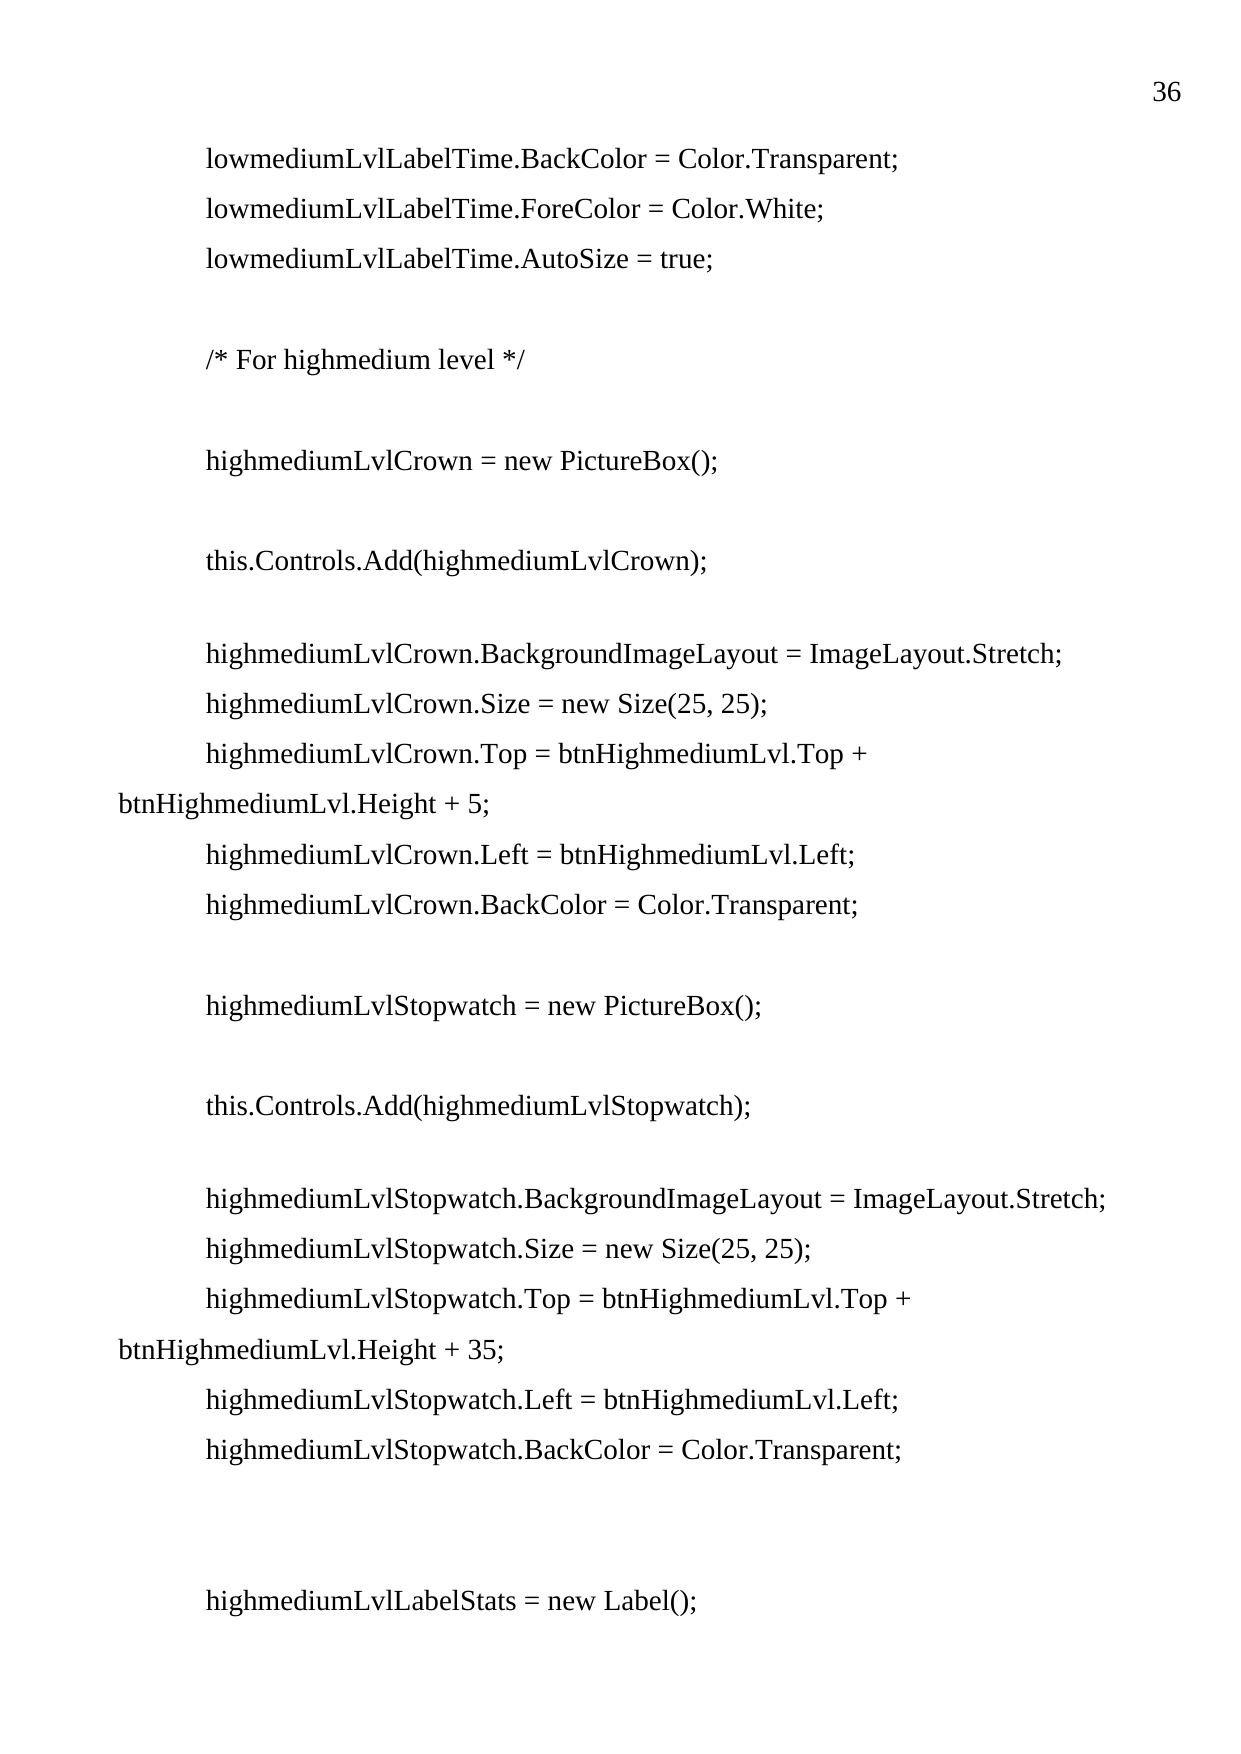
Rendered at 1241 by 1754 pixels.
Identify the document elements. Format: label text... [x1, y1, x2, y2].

text highmediumLvlStopwatch = new PictureBox(); [118, 988, 1181, 1021]
text highmediumLvlStopwatch.Left = btnHighmediumLvl.Left; [118, 1382, 1181, 1416]
text highmediumLvlCrown.Left = btnHighmediumLvl.Left; [118, 837, 1181, 871]
text highmediumLvlCrown.BackgroundImageLayout = ImageLayout.Stretch; [118, 636, 1181, 669]
text this.Controls.Add(highmediumLvlStopwatch); [118, 1088, 1181, 1122]
text highmediumLvlLabelStats = new Label(); [118, 1583, 1181, 1617]
text lowmediumLvlLabelTime.BackColor = Color.Transparent; [118, 141, 1181, 174]
text /* For highmedium level */ [118, 342, 1181, 376]
text highmediumLvlCrown.Top = btnHighmediumLvl.Top + btnHighmediumLvl.Height + 5; [118, 736, 1181, 820]
text highmediumLvlCrown.BackColor = Color.Transparent; [118, 887, 1181, 921]
text this.Controls.Add(highmediumLvlCrown); [118, 543, 1181, 577]
text lowmediumLvlLabelTime.AutoSize = true; [118, 242, 1181, 275]
text lowmediumLvlLabelTime.ForeColor = Color.White; [118, 191, 1181, 225]
text highmediumLvlCrown.Size = new Size(25, 25); [118, 686, 1181, 719]
text highmediumLvlStopwatch.Top = btnHighmediumLvl.Top + btnHighmediumLvl.Height + 35; [118, 1281, 1181, 1365]
text highmediumLvlStopwatch.BackColor = Color.Transparent; [118, 1432, 1181, 1466]
text highmediumLvlStopwatch.BackgroundImageLayout = ImageLayout.Stretch; [118, 1181, 1181, 1214]
text highmediumLvlStopwatch.Size = new Size(25, 25); [118, 1231, 1181, 1265]
text highmediumLvlCrown = new PictureBox(); [118, 443, 1181, 476]
